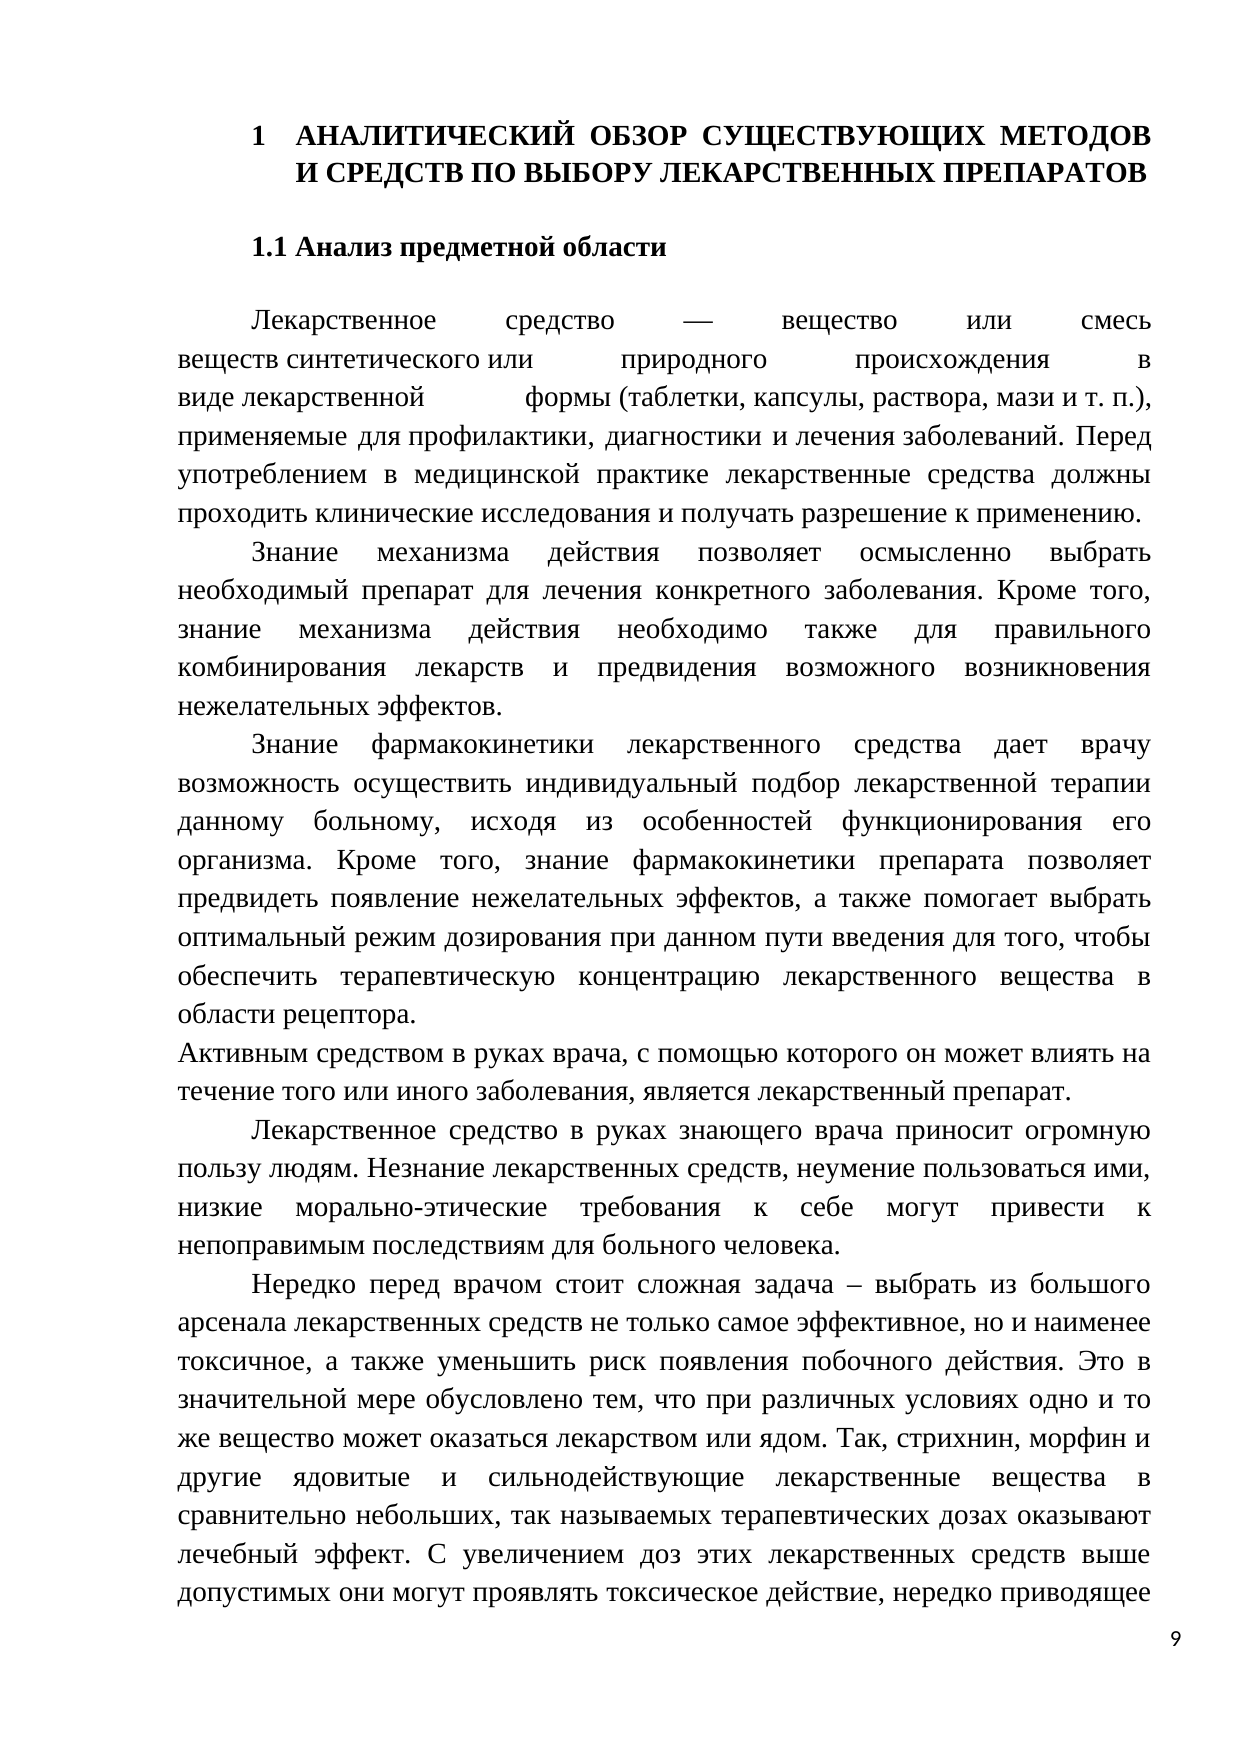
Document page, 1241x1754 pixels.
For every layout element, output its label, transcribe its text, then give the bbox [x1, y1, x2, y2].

text Лекарственное средство — вещество или смесь веществ синтетического или природного происхождения в виде лекарственной формы (таблетки, капсулы, раствора, мази и т. п.), применяемые для профилактики, диагностики и лечения заболеваний. Перед употреблением в медицинской практике лекарственные средства должны проходить клинические исследования и получать разрешение к применению. [177, 302, 1152, 529]
text Активным средством в руках врача, с помощью которого он может влиять на течение того или иного заболевания, является лекарственный препарат. [177, 1035, 1152, 1107]
list Анализ предметной области [251, 229, 1152, 262]
text Лекарственное средство в руках знающего врача приносит огромную пользу людям. Незнание лекарственных средств, неумение пользоваться ими, низкие морально-этические требования к себе могут привести к непоправимым последствиям для больного человека. [177, 1112, 1152, 1261]
text Знание фармакокинетики лекарственного средства дает врачу возможность осуществить индивидуальный подбор лекарственной терапии данному больному, исходя из особенностей функционирования его организма. Кроме того, знание фармакокинетики препарата позволяет предвидеть появление нежелательных эффектов, а также помогает выбрать оптимальный режим дозирования при данном пути введения для того, чтобы обеспечить терапевтическую концентрацию лекарственного вещества в области рецептора. [177, 726, 1152, 1030]
text Знание механизма действия позволяет осмысленно выбрать необходимый препарат для лечения конкретного заболевания. Кроме того, знание механизма действия необходимо также для правильного комбинирования лекарств и предвидения возможного возникновения нежелательных эффектов. [177, 534, 1152, 721]
text 1 АНАЛИТИЧЕСКИЙ ОБЗОР СУЩЕСТВУЮЩИХ МЕТОДОВ И СРЕДСТВ ПО ВЫБОРУ ЛЕКАРСТВЕННЫХ ПРЕПАРАТОВ [251, 118, 1152, 188]
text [177, 1266, 1152, 1608]
